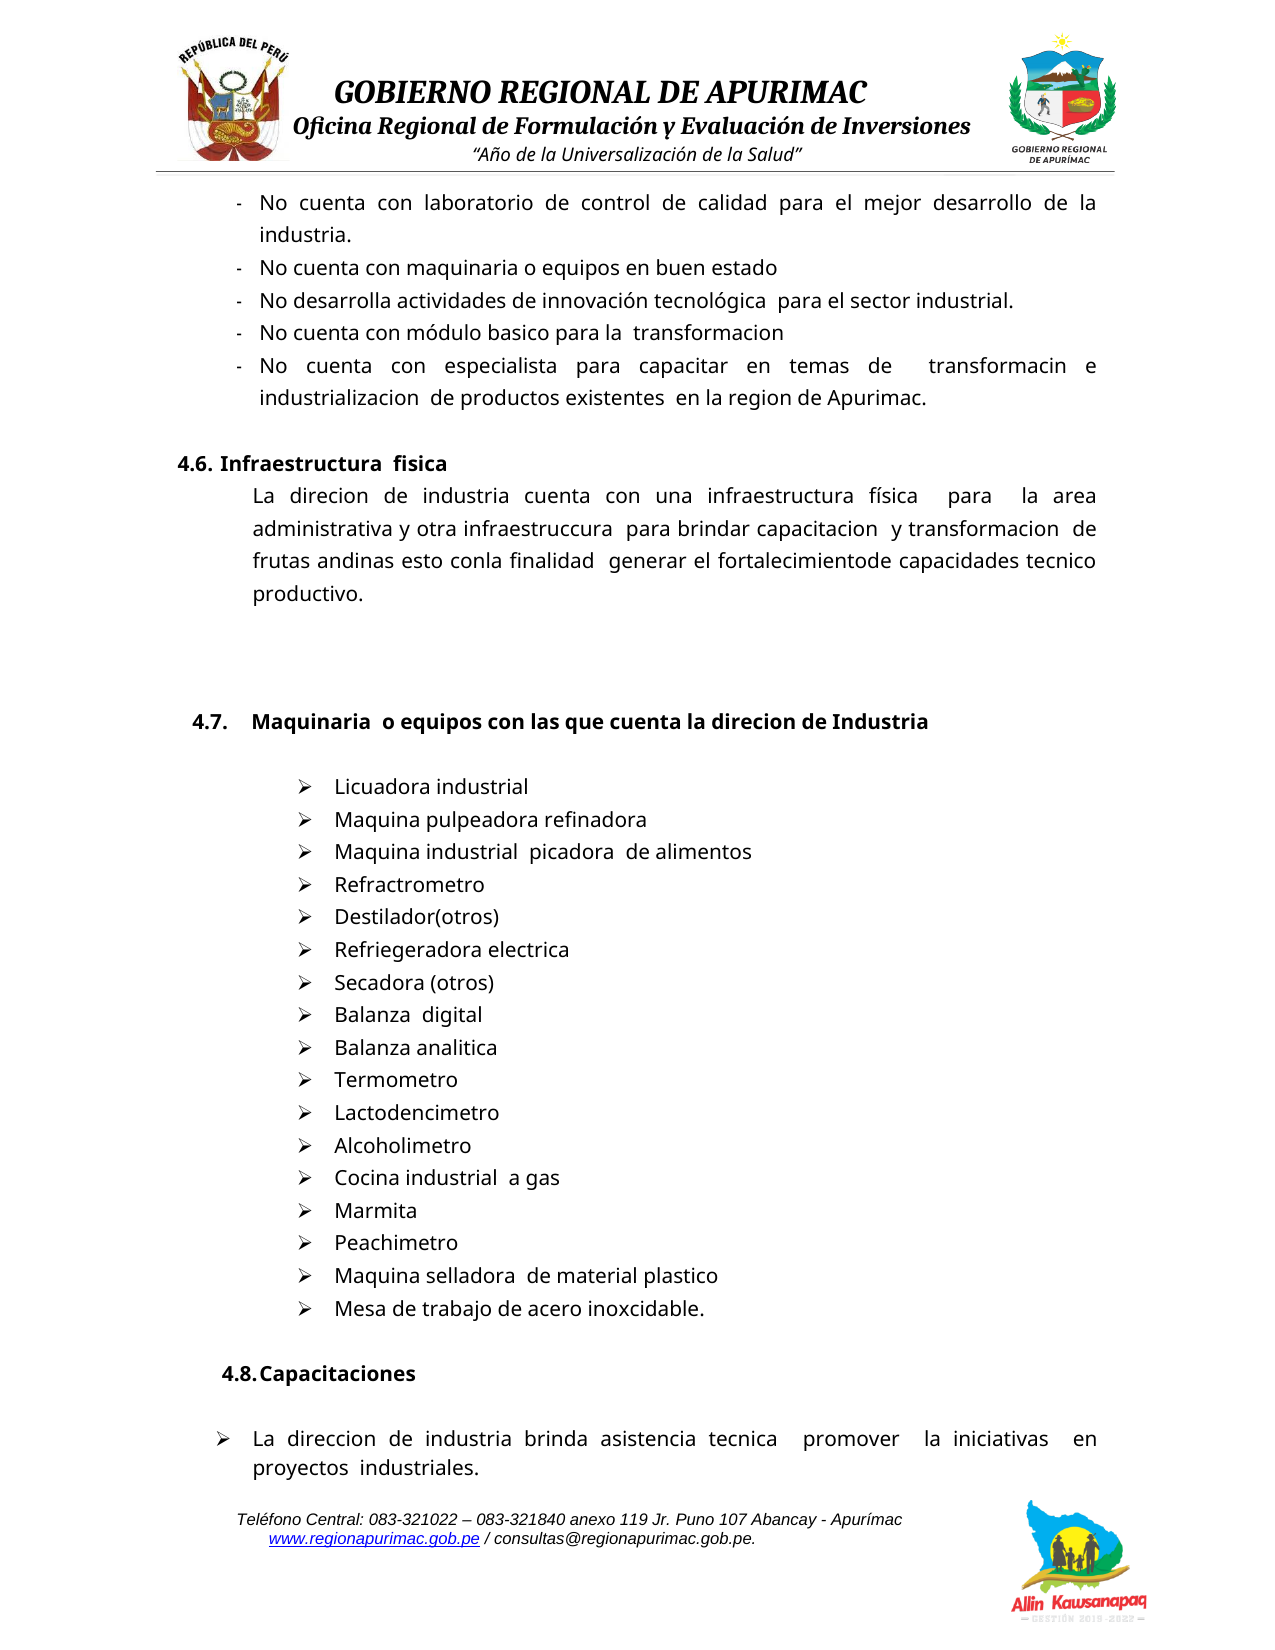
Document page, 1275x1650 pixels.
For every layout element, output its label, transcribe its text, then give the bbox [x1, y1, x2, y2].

list No cuenta con laboratorio de control de calidad para el mejor desarrollo de la industria. [236, 188, 1098, 249]
list Lactodencimetro [297, 1098, 1098, 1127]
list Termometro [297, 1066, 1098, 1094]
list Balanza analitica [297, 1033, 1098, 1061]
list Alcoholimetro [297, 1131, 1098, 1159]
list Refriegeradora electrica [297, 935, 1098, 963]
list No desarrolla actividades de innovación tecnológica para el sector industrial. [236, 286, 1098, 314]
list Maquina pulpeadora refinadora [297, 805, 1098, 833]
list Secadora (otros) [297, 968, 1098, 996]
list Marmita [297, 1196, 1098, 1224]
picture [177, 35, 290, 161]
list Licuadora industrial [297, 772, 1098, 801]
list La direcion de industria cuenta con una infraestructura física para la area administrativa y otra infraestruccura para brindar capacitacion y transformacion de frutas andinas esto conla finalidad generar el fortalecimientode capacidades tecnico productivo. [252, 481, 1098, 608]
list Destilador(otros) [297, 902, 1098, 931]
list Refractrometro [297, 870, 1098, 898]
list No cuenta con módulo basico para la transformacion [236, 318, 1098, 347]
list Infraestructura fisica [177, 449, 1098, 477]
picture [1011, 1500, 1147, 1622]
list Mesa de trabajo de acero inoxcidable. [297, 1294, 1098, 1322]
list Capacitaciones [222, 1359, 1098, 1387]
list No cuenta con maquinaria o equipos en buen estado [236, 253, 1098, 282]
list Cocina industrial a gas [297, 1163, 1098, 1192]
list Maquina industrial picadora de alimentos [297, 837, 1098, 866]
list Maquina selladora de material plastico [297, 1261, 1098, 1289]
list La direccion de industria brinda asistencia tecnica promover la iniciativas en proyectos industriales. [215, 1424, 1098, 1481]
picture [1008, 31, 1117, 163]
list Peachimetro [297, 1228, 1098, 1257]
list No cuenta con especialista para capacitar en temas de transformacin e industrializacion de productos existentes en la region de Apurimac. [236, 351, 1098, 412]
list Balanza digital [297, 1000, 1098, 1029]
list Maquinaria o equipos con las que cuenta la direcion de Industria [192, 707, 1098, 735]
